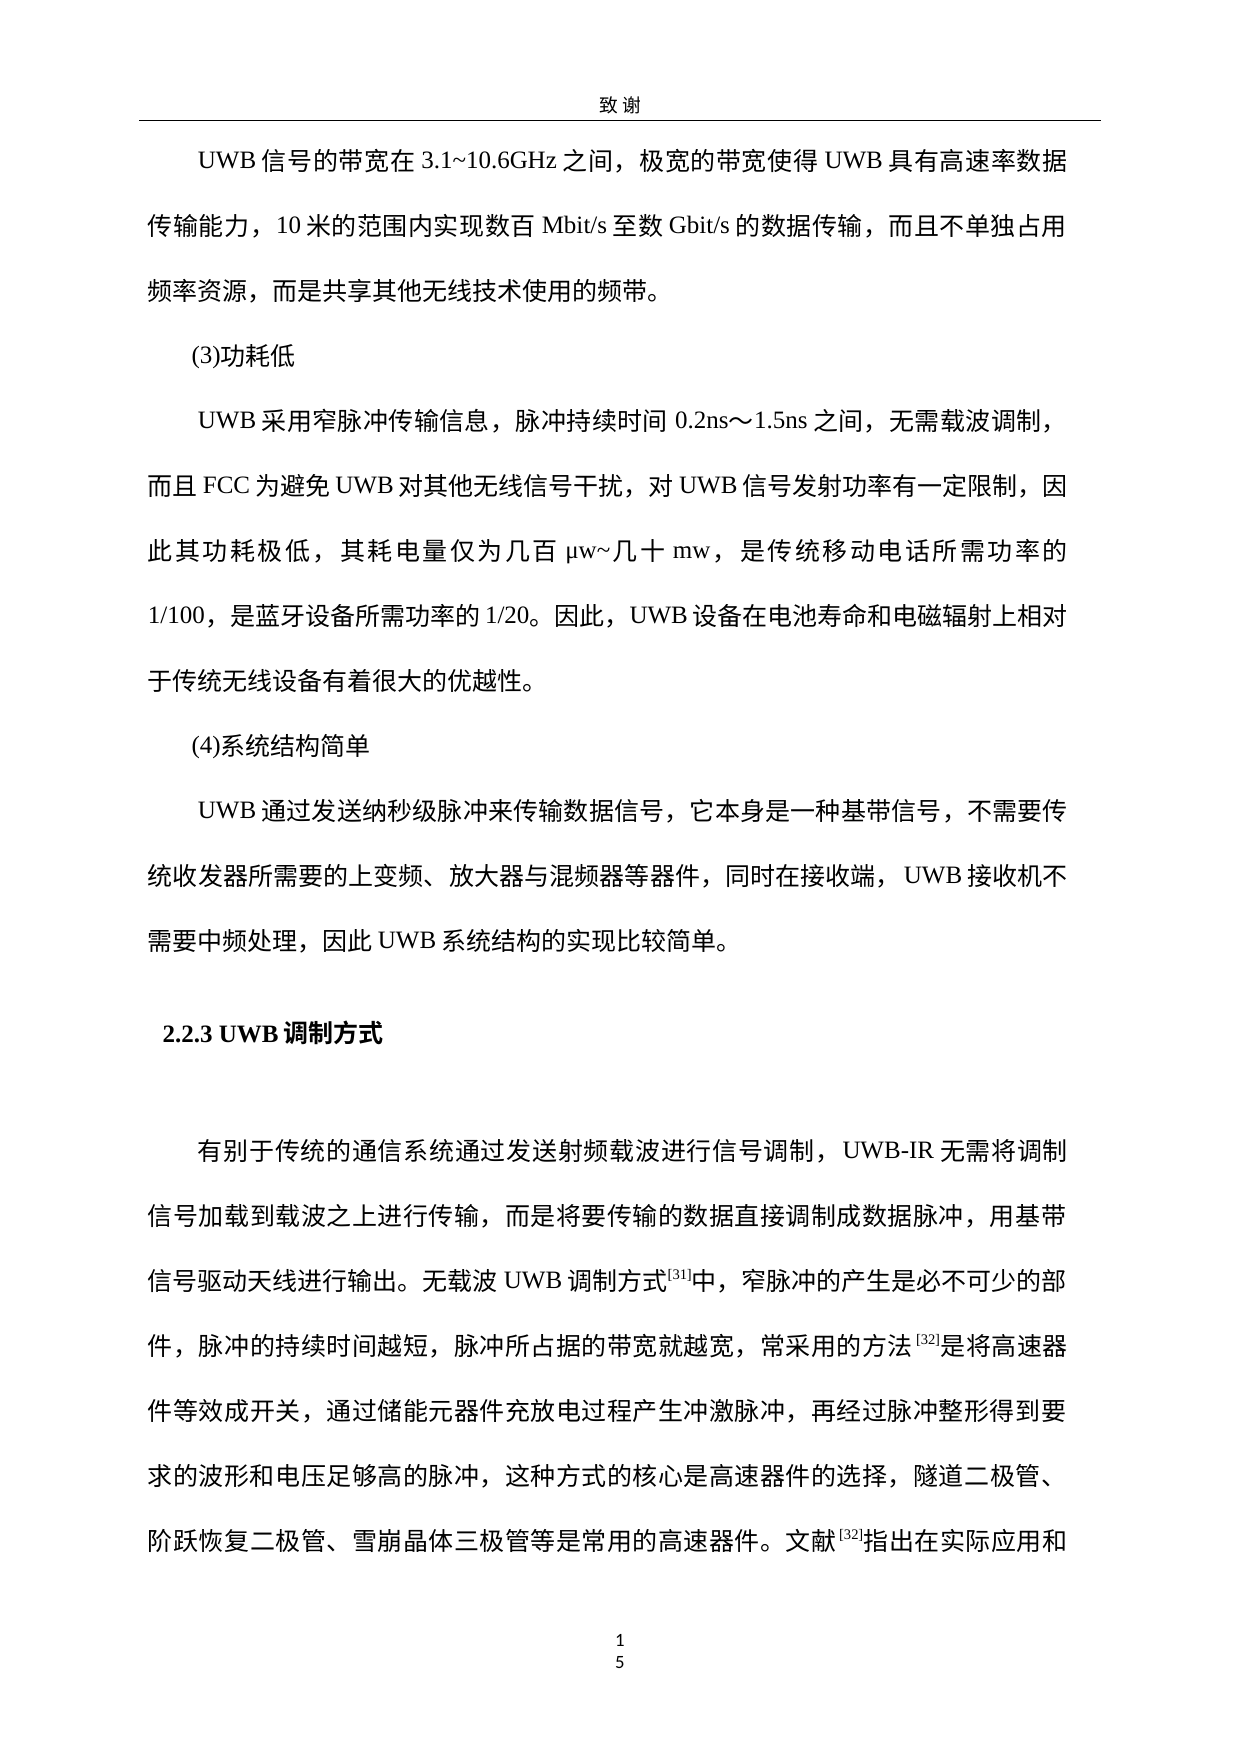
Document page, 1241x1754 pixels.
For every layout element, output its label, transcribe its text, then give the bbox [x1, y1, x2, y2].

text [148, 1117, 1068, 1572]
text (3)功耗低 [148, 322, 1068, 387]
subtitle 2.2.3 UWB调制方式 [162, 999, 1093, 1064]
text UWB信号的带宽在3.1~10.6GHz之间，极宽的带宽使得UWB具有高速率数据传输能力，10米的范围内实现数百Mbit/s至数Gbit/s的数据传输，而且不单独占用频率资源，而是共享其他无线技术使用的频带。 [148, 127, 1068, 322]
text UWB通过发送纳秒级脉冲来传输数据信号，它本身是一种基带信号，不需要传统收发器所需要的上变频、放大器与混频器等器件，同时在接收端，UWB接收机不需要中频处理，因此UWB系统结构的实现比较简单。 [148, 777, 1068, 972]
text UWB采用窄脉冲传输信息，脉冲持续时间0.2ns～1.5ns之间，无需载波调制，而且FCC为避免UWB对其他无线信号干扰，对UWB信号发射功率有一定限制，因此其功耗极低，其耗电量仅为几百μw~几十mw，是传统移动电话所需功率的1/100，是蓝牙设备所需功率的1/20。因此，UWB设备在电池寿命和电磁辐射上相对于传统无线设备有着很大的优越性。 [148, 387, 1068, 712]
text (4)系统结构简单 [148, 712, 1068, 777]
